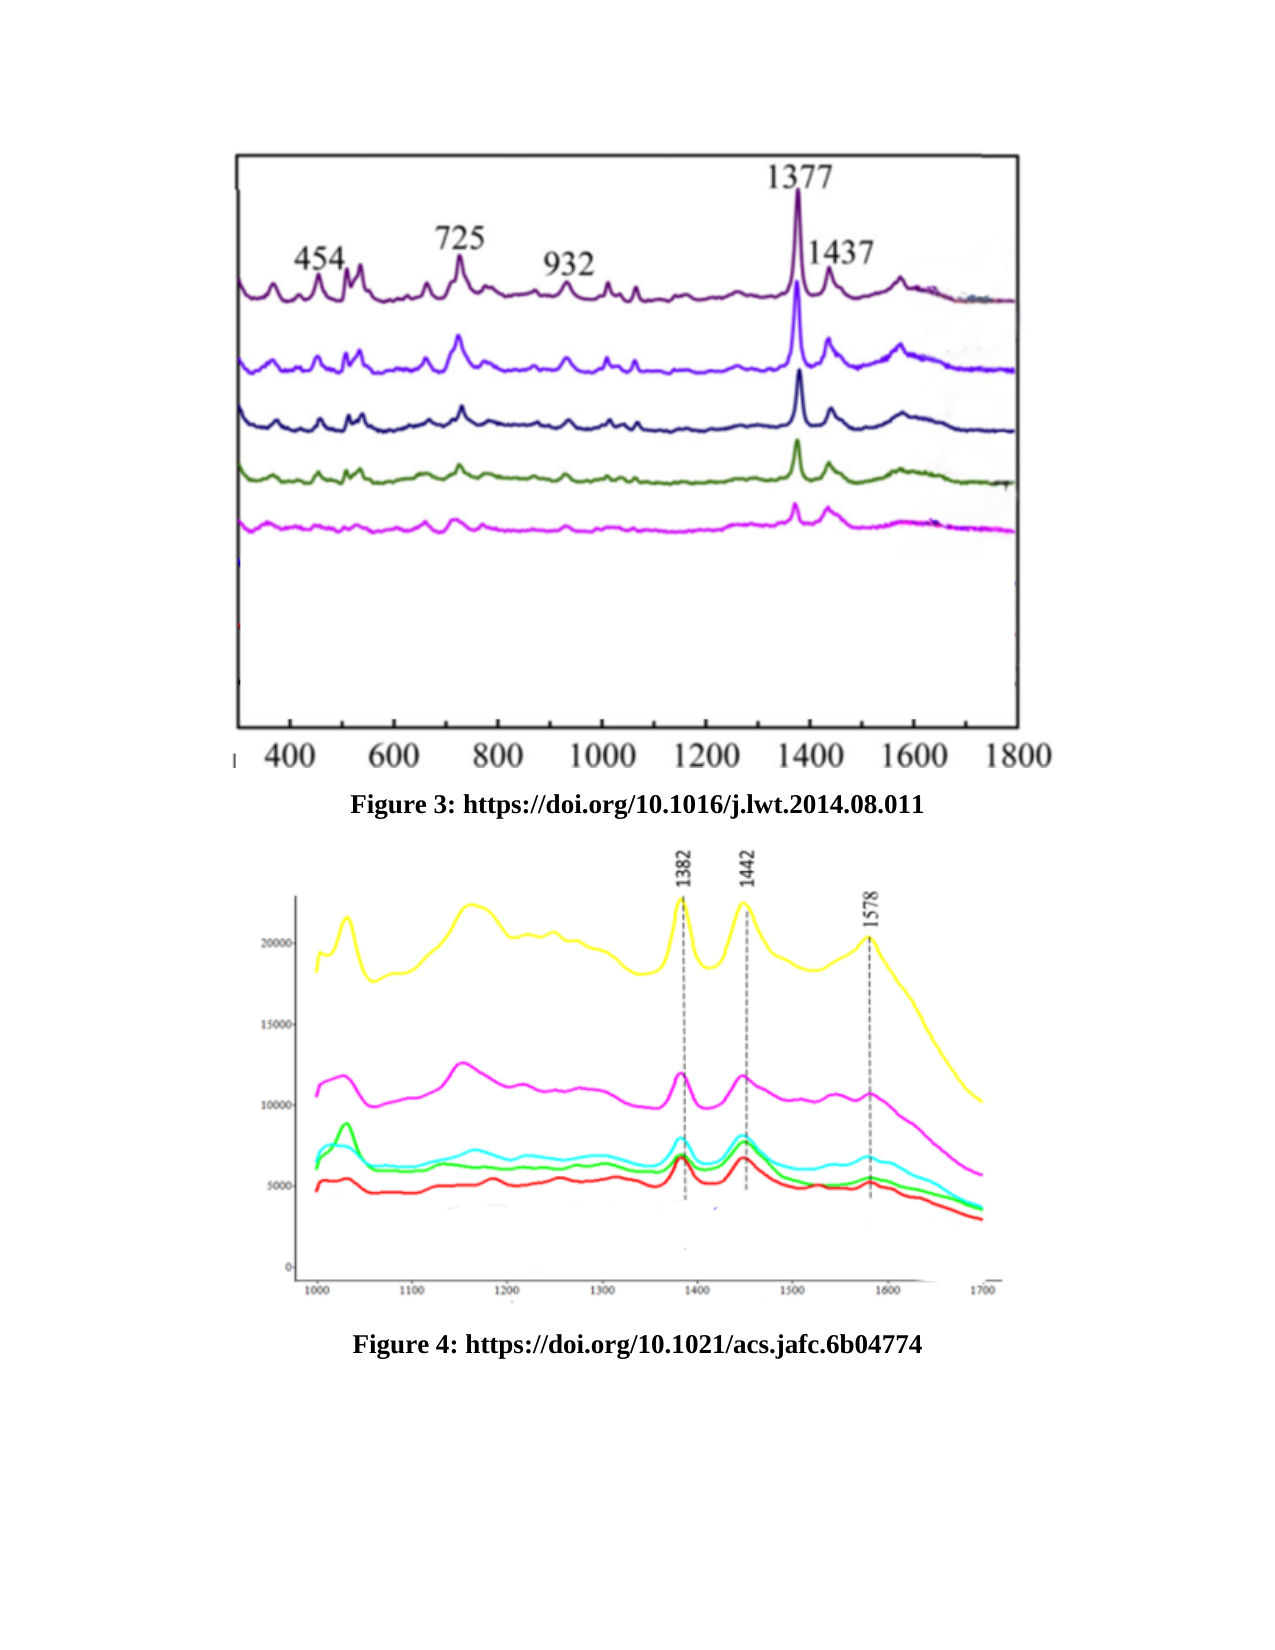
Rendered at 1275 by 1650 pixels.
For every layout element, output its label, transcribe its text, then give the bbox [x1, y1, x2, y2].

text Figure 3: https://doi.org/10.1016/j.lwt.2014.08.011 [150, 788, 1125, 819]
text Figure 4: https://doi.org/10.1021/acs.jafc.6b04774 [150, 1328, 1125, 1360]
picture [228, 150, 1054, 768]
picture [259, 840, 1016, 1308]
